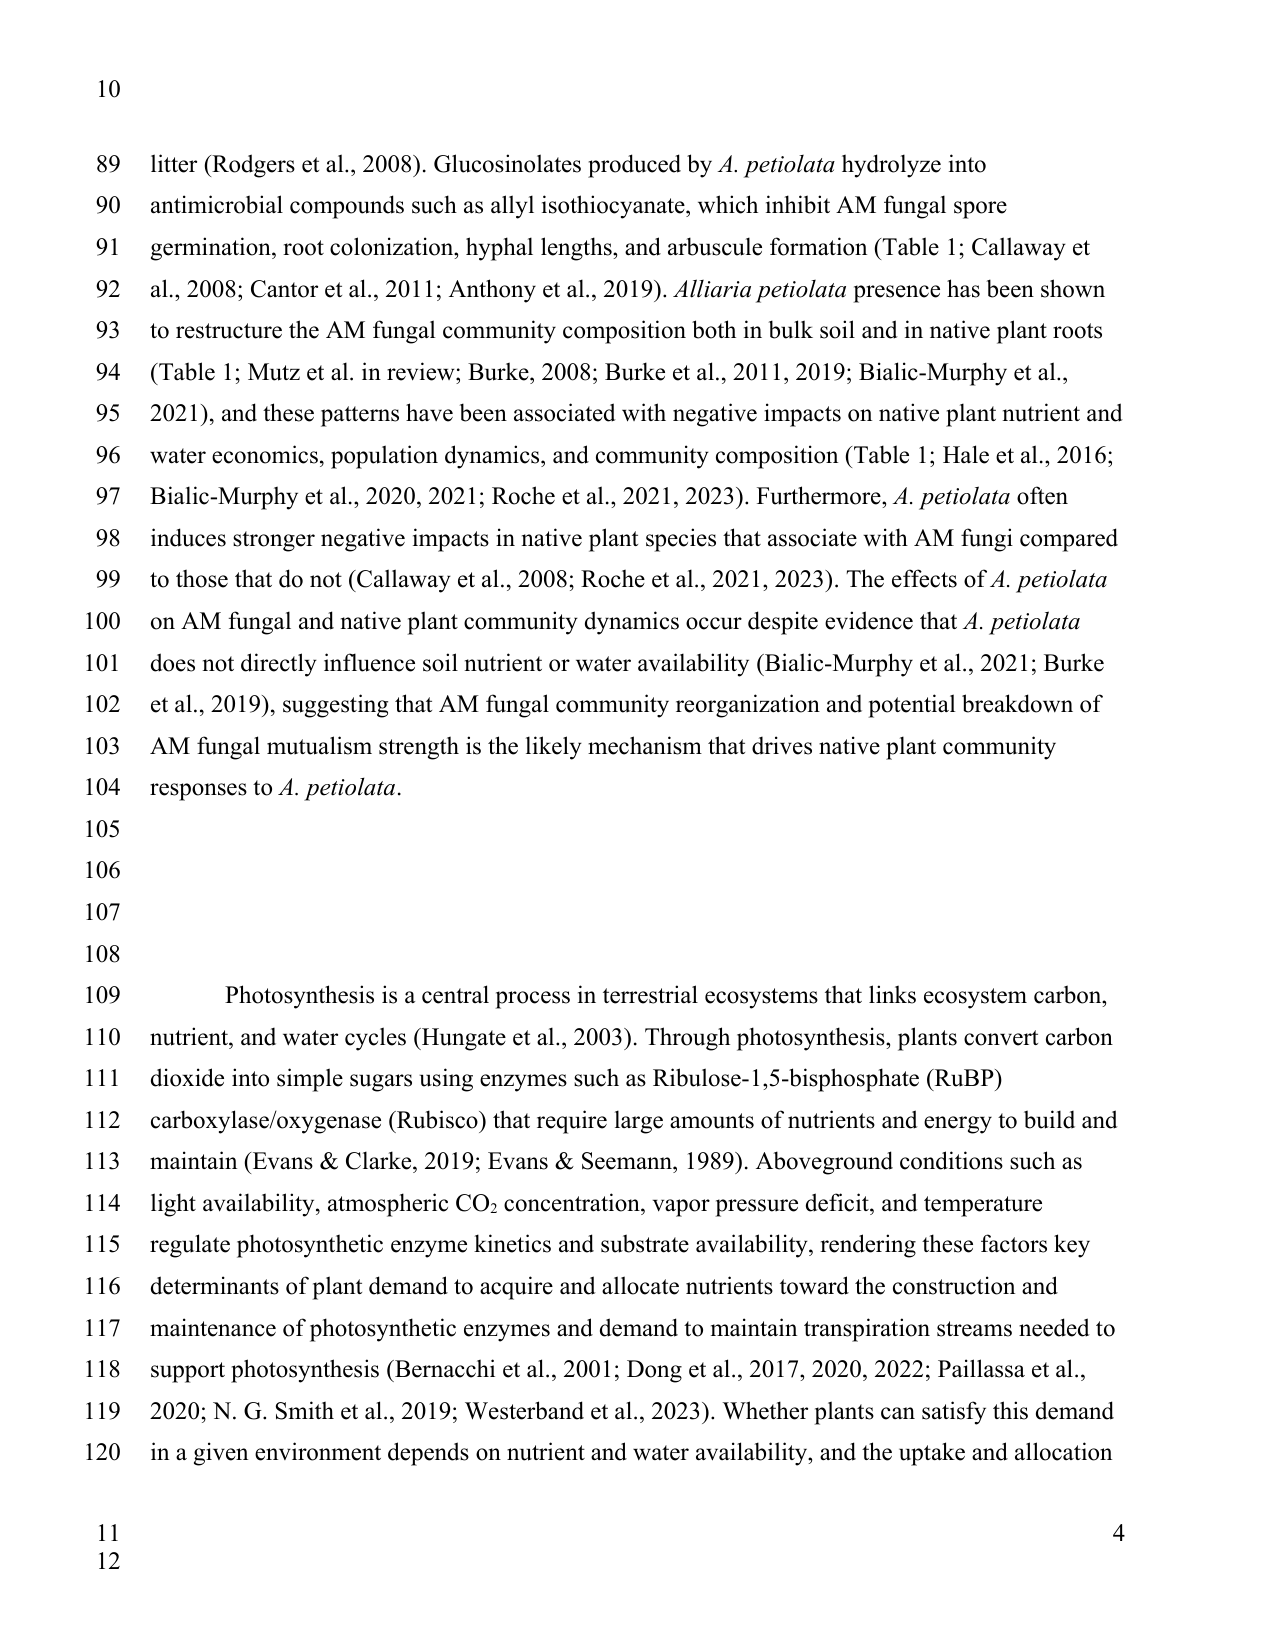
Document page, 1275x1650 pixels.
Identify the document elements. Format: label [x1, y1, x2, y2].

text [150, 981, 1125, 1466]
text [150, 150, 1125, 801]
